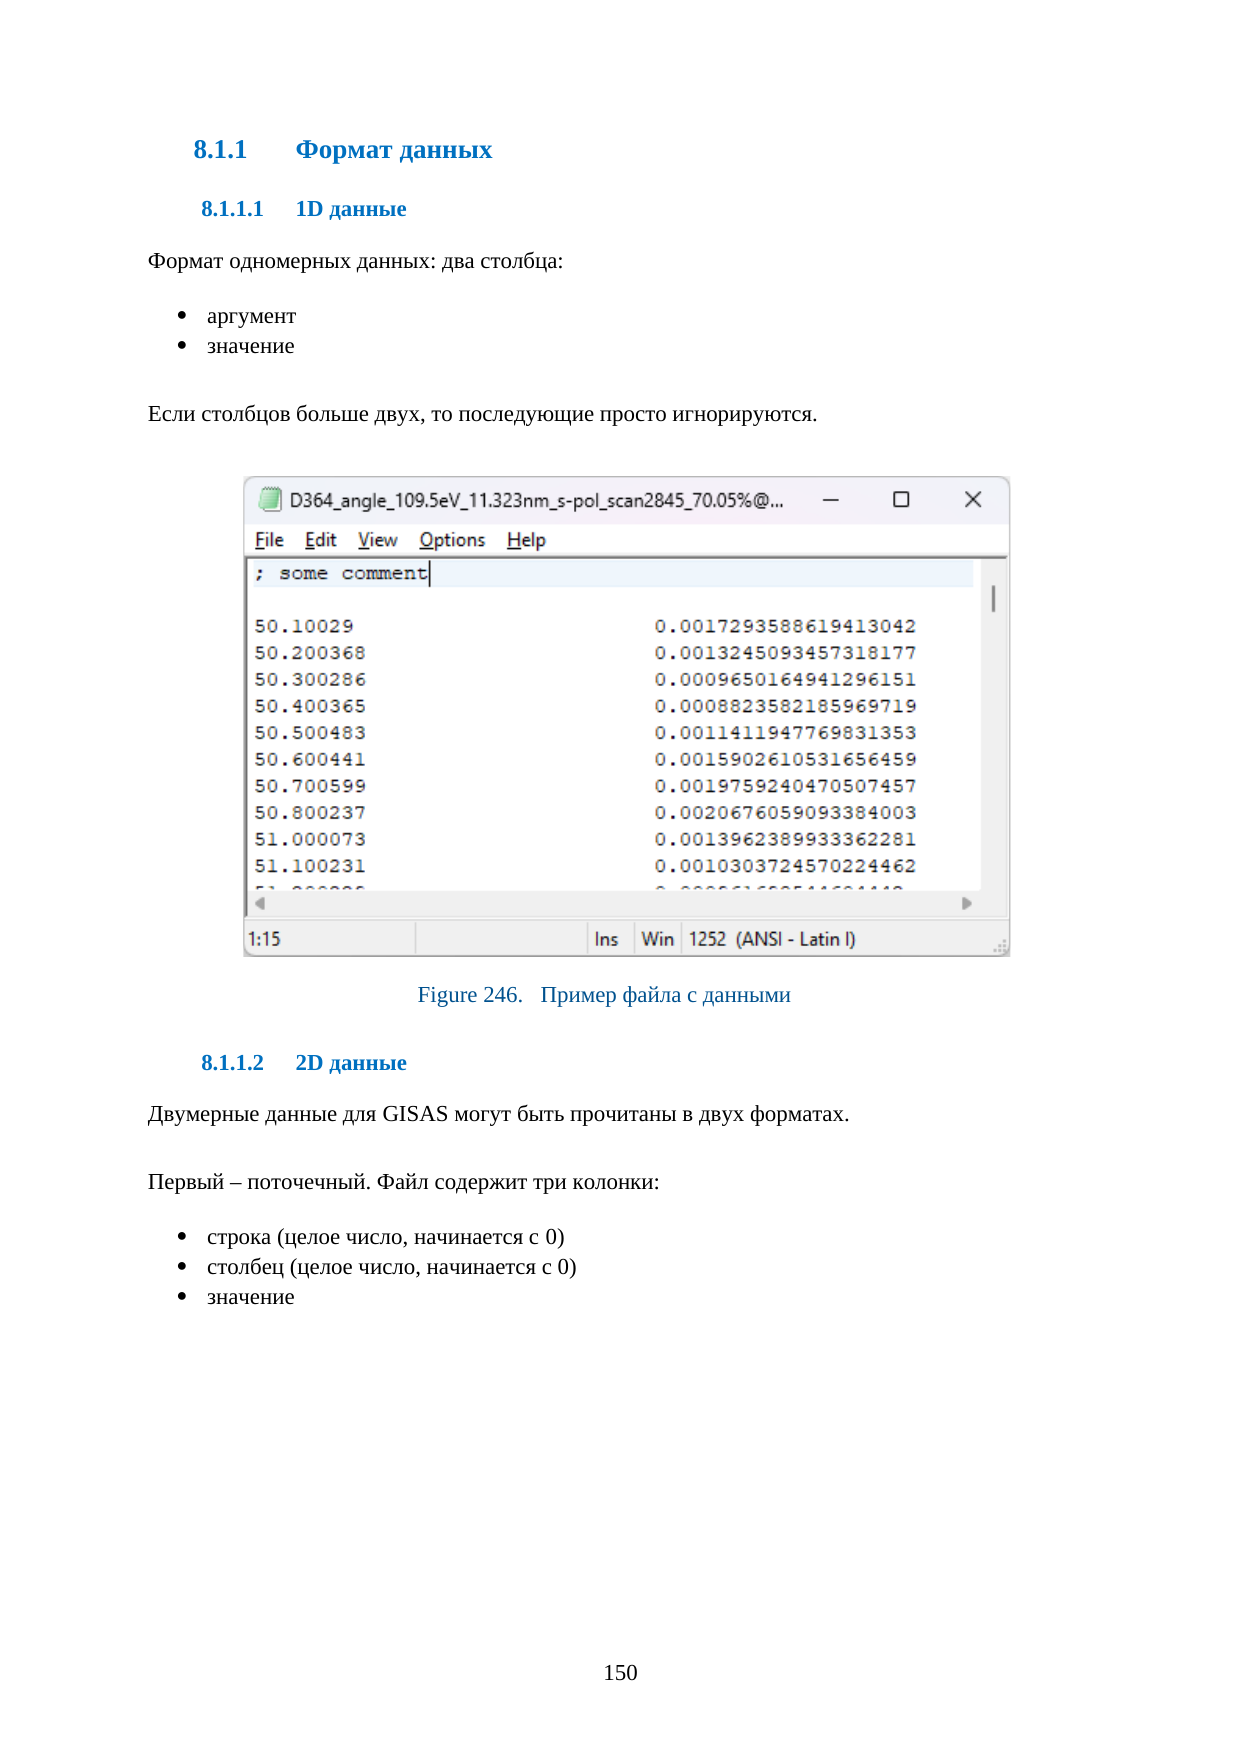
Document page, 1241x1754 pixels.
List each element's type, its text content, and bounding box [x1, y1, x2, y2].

text Если столбцов больше двух, то последующие просто игнорируются. [148, 400, 1093, 426]
list значение [178, 1283, 1093, 1310]
picture [243, 476, 1011, 957]
list строка (целое число, начинается с 0) [178, 1223, 1093, 1249]
text Формат одномерных данных: два столбца: [148, 247, 1093, 273]
list значение [178, 332, 1093, 358]
text Двумерные данные для GISAS могут быть прочитаны в двух форматах. [148, 1100, 1093, 1126]
list столбец (целое число, начинается с 0) [178, 1253, 1093, 1279]
subtitle 1D данные [201, 195, 1093, 222]
subtitle Формат данных [193, 133, 1093, 164]
list аргумент [178, 302, 1093, 328]
subtitle 2D данные [201, 1049, 1093, 1075]
text Первый – поточечный. Файл содержит три колонки: [148, 1168, 1093, 1194]
